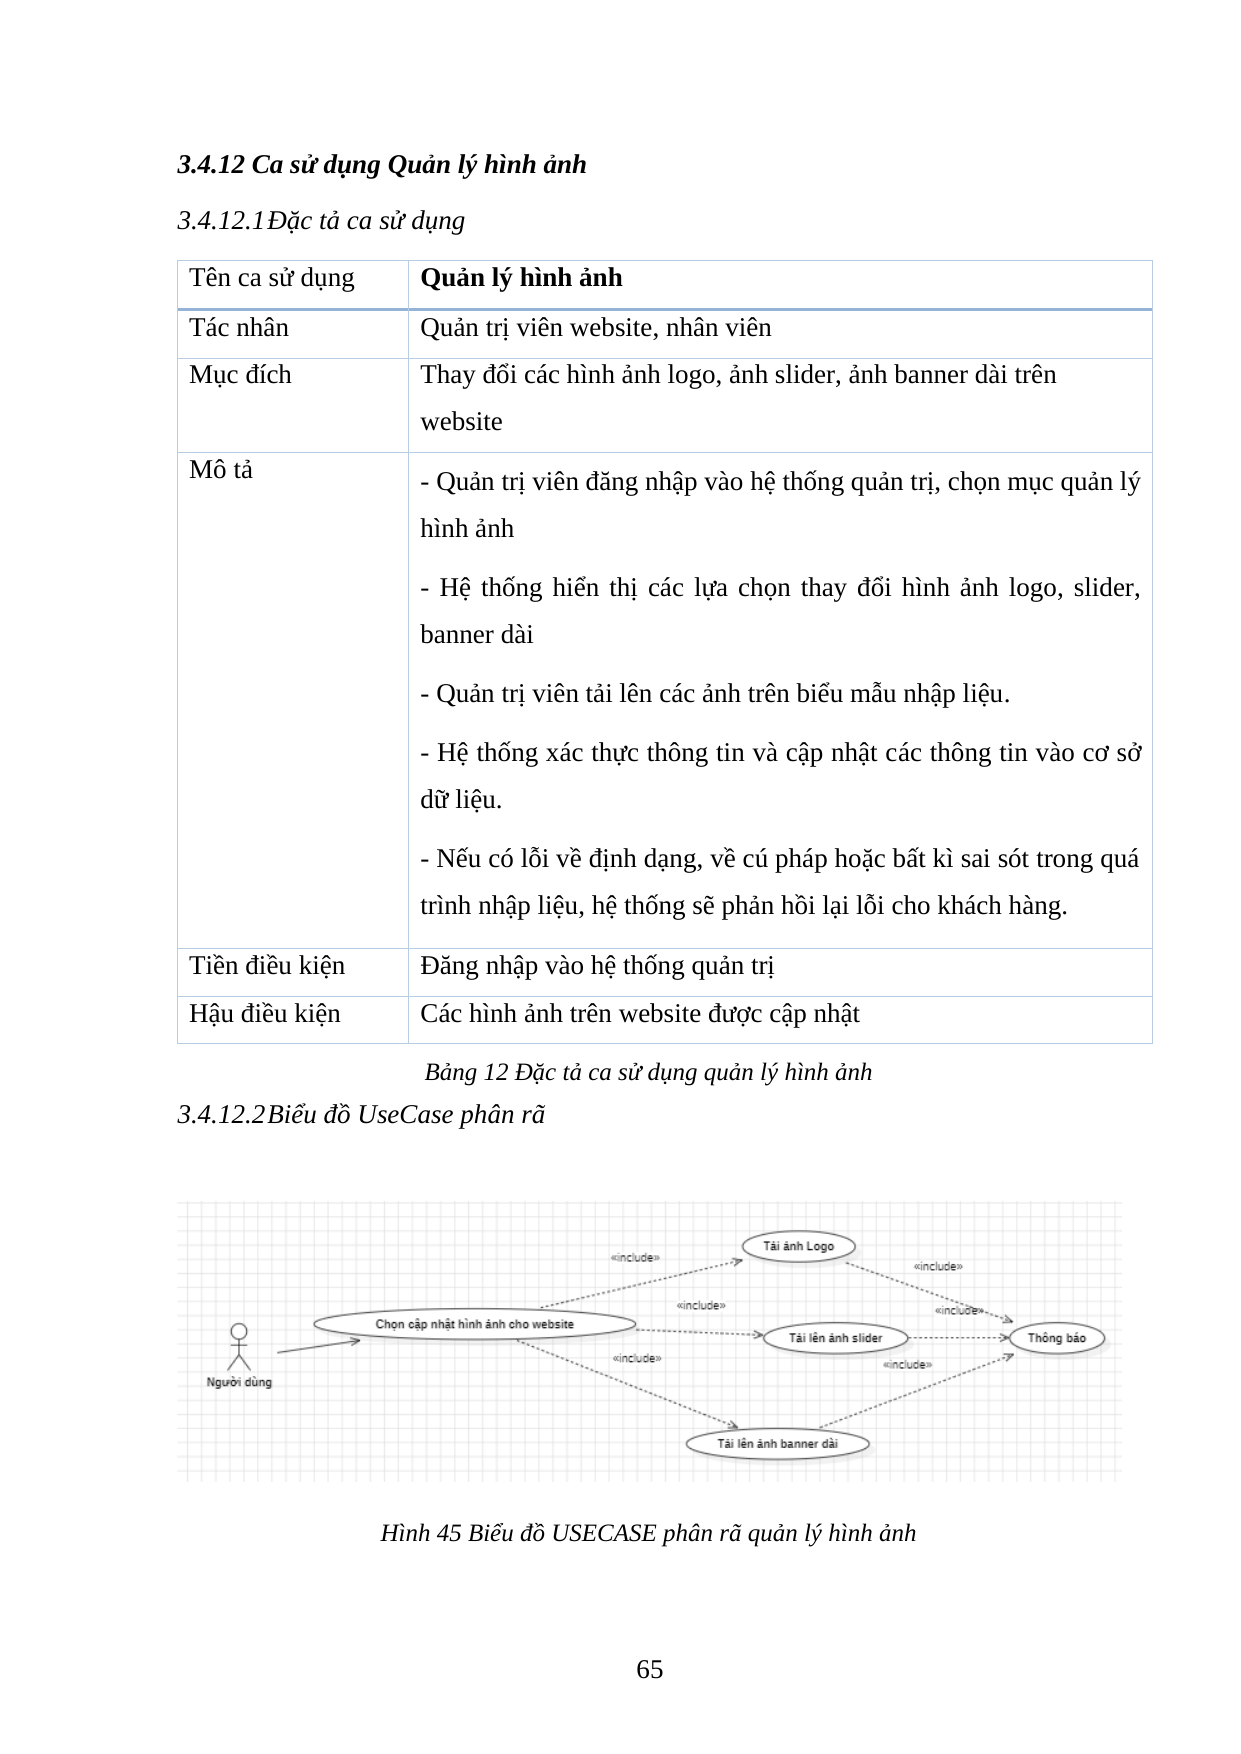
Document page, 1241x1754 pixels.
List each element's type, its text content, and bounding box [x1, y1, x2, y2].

subtitle Đặc tả ca sử dụng [177, 204, 1122, 235]
text Hình 45 Biểu đồ USECASE phân rã quản lý hình ảnh [177, 1518, 1122, 1547]
table_cell Mô tả [178, 453, 408, 948]
table_cell - Quản trị viên đăng nhập vào hệ thống quản trị, chọn mục quản lý hình ảnh - Hệ thống hiển thị các lựa chọn thay đổi hình ảnh logo, slider, banner dài - Quản trị viên tải lên các ảnh trên biểu mẫu nhập liệu. - Hệ thống xác thực thông tin và cập nhật các thông tin vào cơ sở dữ liệu. - Nếu có lỗi về định dạng, về cú pháp hoặc bất kì sai sót trong quá trình nhập liệu, hệ thống sẽ phản hồi lại lỗi cho khách hàng. [409, 453, 1152, 948]
table_cell Quản trị viên website, nhân viên [409, 311, 1152, 357]
table_cell Các hình ảnh trên website được cập nhật [409, 997, 1152, 1043]
subtitle Ca sử dụng Quản lý hình ảnh [177, 148, 1122, 179]
text Bảng 12 Đặc tả ca sử dụng quản lý hình ảnh [177, 1057, 1122, 1086]
table_cell Thay đổi các hình ảnh logo, ảnh slider, ảnh banner dài trên website [409, 359, 1152, 452]
table_header Quản lý hình ảnh [409, 261, 1152, 308]
table_cell Đăng nhập vào hệ thống quản trị [409, 949, 1152, 996]
table_cell Mục đích [178, 359, 408, 452]
table_cell Tiền điều kiện [178, 949, 408, 996]
picture [177, 1201, 1123, 1482]
table_cell Tác nhân [178, 311, 408, 357]
subtitle Biểu đồ UseCase phân rã [177, 1098, 1122, 1129]
table_cell Hậu điều kiện [178, 997, 408, 1043]
table_header Tên ca sử dụng [178, 261, 408, 308]
